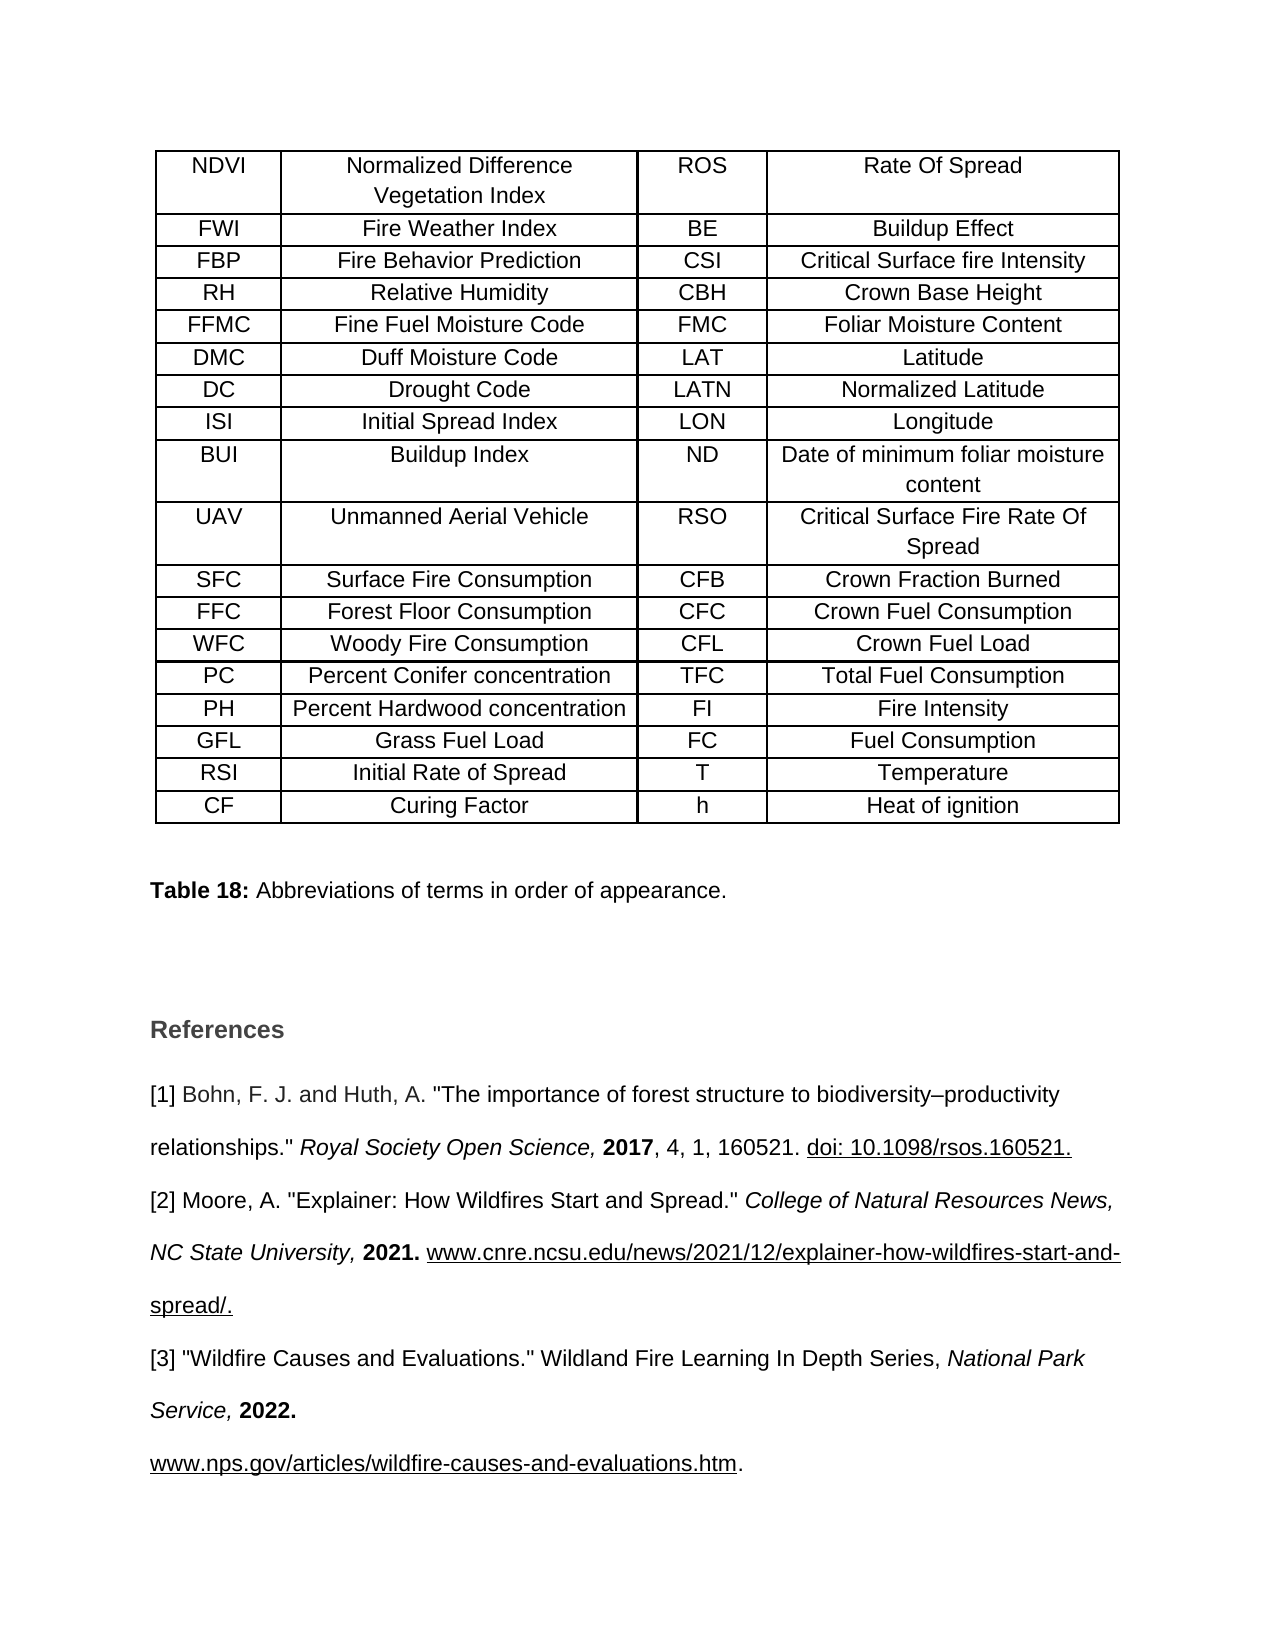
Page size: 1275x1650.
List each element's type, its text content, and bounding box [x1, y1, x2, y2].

table_cell FFMC [157, 311, 280, 342]
table_cell NDVI [157, 152, 280, 212]
table_cell Crown Fuel Consumption [768, 598, 1118, 628]
table_cell Rate Of Spread [768, 152, 1118, 212]
table_cell RH [157, 279, 280, 309]
table_cell Foliar Moisture Content [768, 311, 1118, 342]
table_cell Relative Humidity [282, 279, 636, 309]
table_cell Date of minimum foliar moisture content [768, 441, 1118, 501]
table_cell BE [639, 215, 766, 245]
table_cell Crown Base Height [768, 279, 1118, 309]
text www.nps.gov/articles/wildfire-causes-and-evaluations.htm. [150, 1450, 1125, 1477]
table_cell WFC [157, 630, 280, 660]
table_cell Buildup Effect [768, 215, 1118, 245]
text [2] Moore, A. "Explainer: How Wildfires Start and Spread." College of Natural Resources News, NC State University, 2021. www.cnre.ncsu.edu/news/2021/12/explainer-how-wildfires-start-and-spread/. [150, 1187, 1125, 1318]
table_cell Duff Moisture Code [282, 344, 636, 374]
table_cell RSI [157, 759, 280, 789]
table_cell CFB [639, 566, 766, 596]
table_cell LAT [639, 344, 766, 374]
table_cell PC [157, 663, 280, 693]
table_cell Percent Conifer concentration [282, 663, 636, 693]
table_cell Fire Intensity [768, 695, 1118, 725]
subtitle References [150, 1015, 1125, 1044]
table_cell Critical Surface fire Intensity [768, 247, 1118, 277]
table_cell Normalized Latitude [768, 376, 1118, 406]
table_cell Fire Behavior Prediction [282, 247, 636, 277]
table_cell CBH [639, 279, 766, 309]
table_cell Initial Spread Index [282, 408, 636, 438]
table_cell Forest Floor Consumption [282, 598, 636, 628]
table_cell Curing Factor [282, 792, 636, 822]
table_cell FC [639, 727, 766, 757]
table_cell ROS [639, 152, 766, 212]
table_cell PH [157, 695, 280, 725]
table_cell Percent Hardwood concentration [282, 695, 636, 725]
table_cell Crown Fuel Load [768, 630, 1118, 660]
table_cell FMC [639, 311, 766, 342]
table_cell UAV [157, 503, 280, 563]
table_cell CFC [639, 598, 766, 628]
table_cell FFC [157, 598, 280, 628]
table_cell FBP [157, 247, 280, 277]
text [1] Bohn, F. J. and Huth, A. "The importance of forest structure to biodiversity–productivity relationships." Royal Society Open Science, 2017, 4, 1, 160521. doi: 10.1098/rsos.160521. [150, 1081, 1125, 1160]
table_cell Total Fuel Consumption [768, 663, 1118, 693]
table_cell ISI [157, 408, 280, 438]
table_cell Normalized Difference Vegetation Index [282, 152, 636, 212]
table_cell CFL [639, 630, 766, 660]
table_cell ND [639, 441, 766, 501]
table_cell DMC [157, 344, 280, 374]
table_cell Longitude [768, 408, 1118, 438]
table_cell SFC [157, 566, 280, 596]
table_cell Drought Code [282, 376, 636, 406]
table_cell Fire Weather Index [282, 215, 636, 245]
table_cell FWI [157, 215, 280, 245]
table_cell Unmanned Aerial Vehicle [282, 503, 636, 563]
table_cell T [639, 759, 766, 789]
table_cell h [639, 792, 766, 822]
table_cell Woody Fire Consumption [282, 630, 636, 660]
text [3] "Wildfire Causes and Evaluations." Wildland Fire Learning In Depth Series, National Park Service, 2022. [150, 1345, 1125, 1424]
table_cell Buildup Index [282, 441, 636, 501]
table_cell Initial Rate of Spread [282, 759, 636, 789]
table_cell LON [639, 408, 766, 438]
table_cell Critical Surface Fire Rate Of Spread [768, 503, 1118, 563]
table_cell Grass Fuel Load [282, 727, 636, 757]
table_cell DC [157, 376, 280, 406]
table_cell Fuel Consumption [768, 727, 1118, 757]
table_cell Crown Fraction Burned [768, 566, 1118, 596]
table_cell Temperature [768, 759, 1118, 789]
table_cell CF [157, 792, 280, 822]
text Table 18: Abbreviations of terms in order of appearance. [150, 877, 1125, 903]
table_cell TFC [639, 663, 766, 693]
table_cell LATN [639, 376, 766, 406]
table_cell RSO [639, 503, 766, 563]
table_cell Surface Fire Consumption [282, 566, 636, 596]
table_cell Heat of ignition [768, 792, 1118, 822]
table_cell GFL [157, 727, 280, 757]
table_cell Fine Fuel Moisture Code [282, 311, 636, 342]
table_cell BUI [157, 441, 280, 501]
table_cell Latitude [768, 344, 1118, 374]
table_cell CSI [639, 247, 766, 277]
table_cell FI [639, 695, 766, 725]
